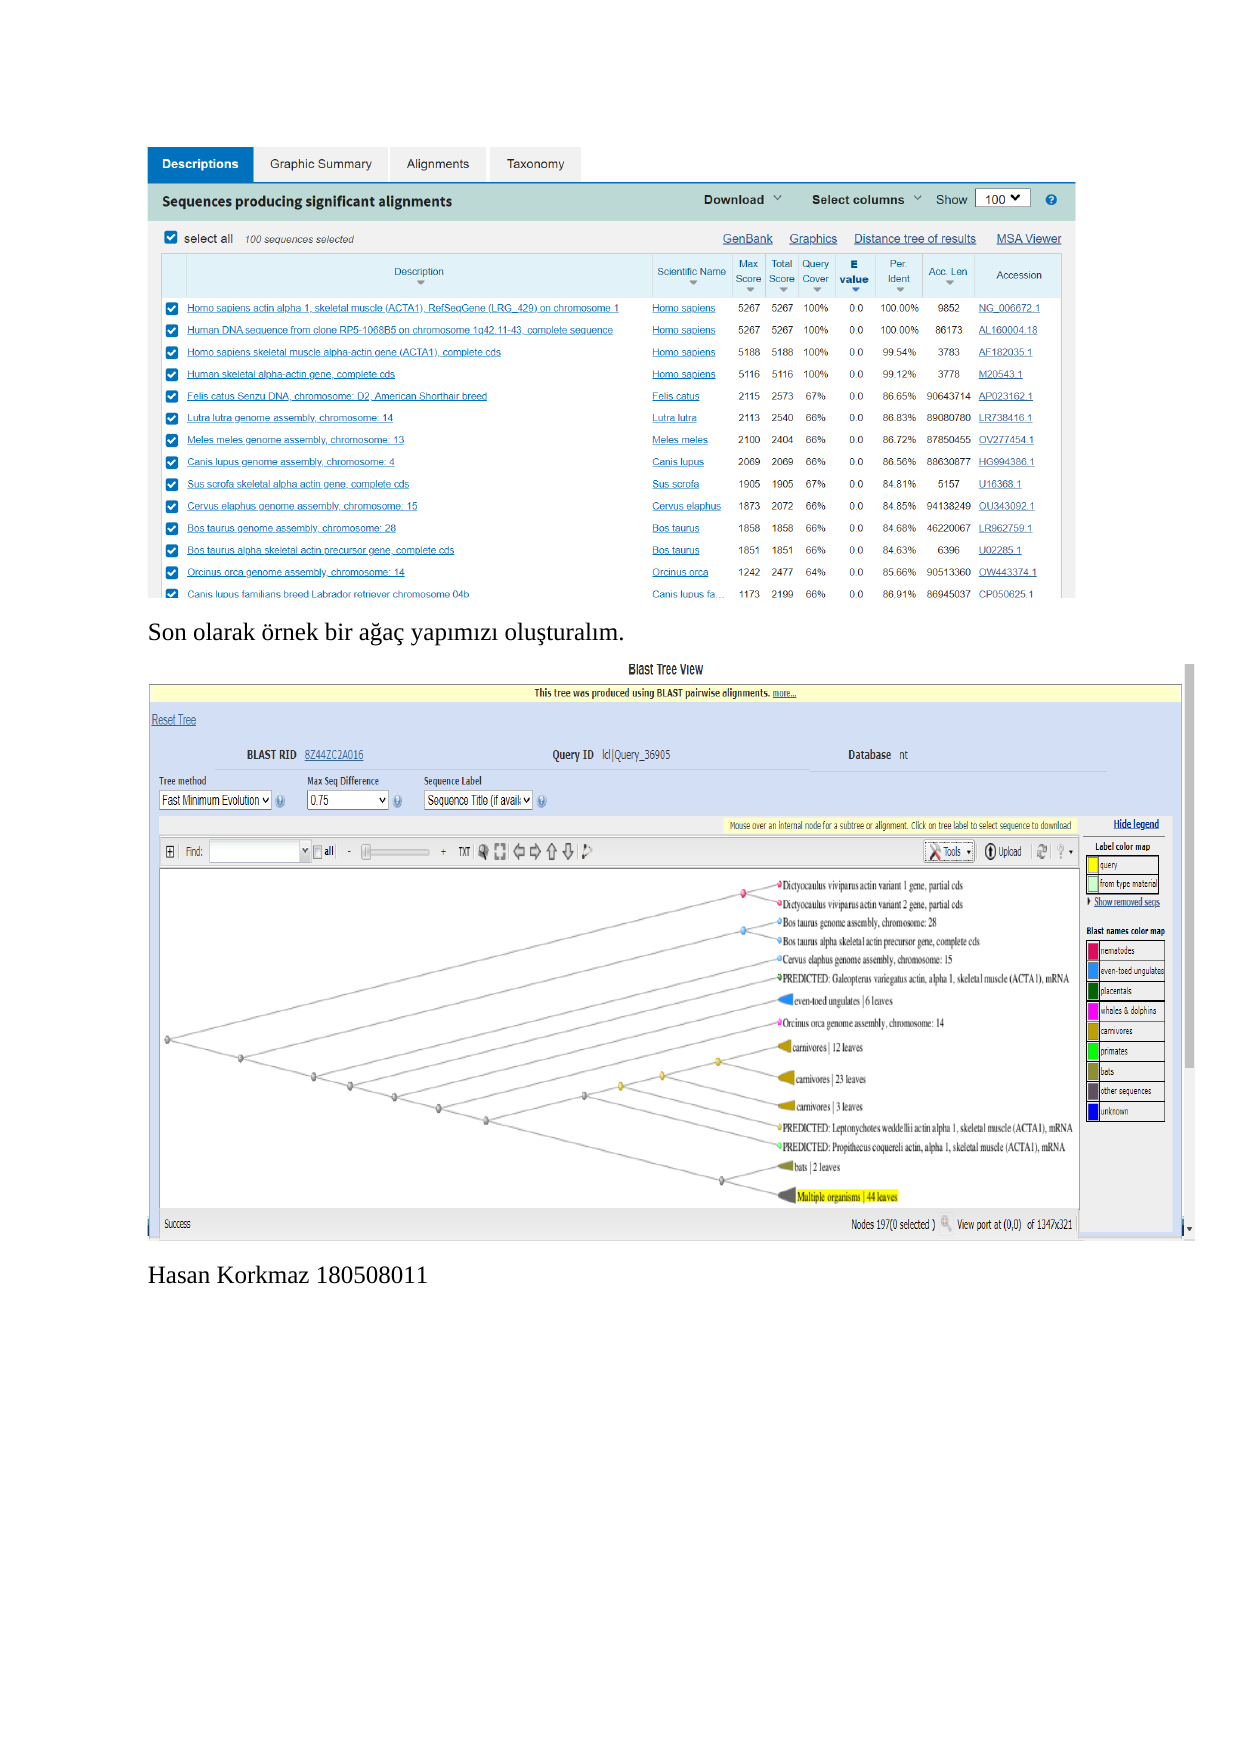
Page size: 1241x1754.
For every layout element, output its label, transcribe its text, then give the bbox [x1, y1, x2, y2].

picture [147, 664, 1195, 1241]
text Hasan Korkmaz 180508011 [148, 1260, 1093, 1288]
text Son olarak örnek bir ağaç yapımızı oluşturalım. [148, 617, 1093, 646]
picture [147, 147, 1093, 598]
